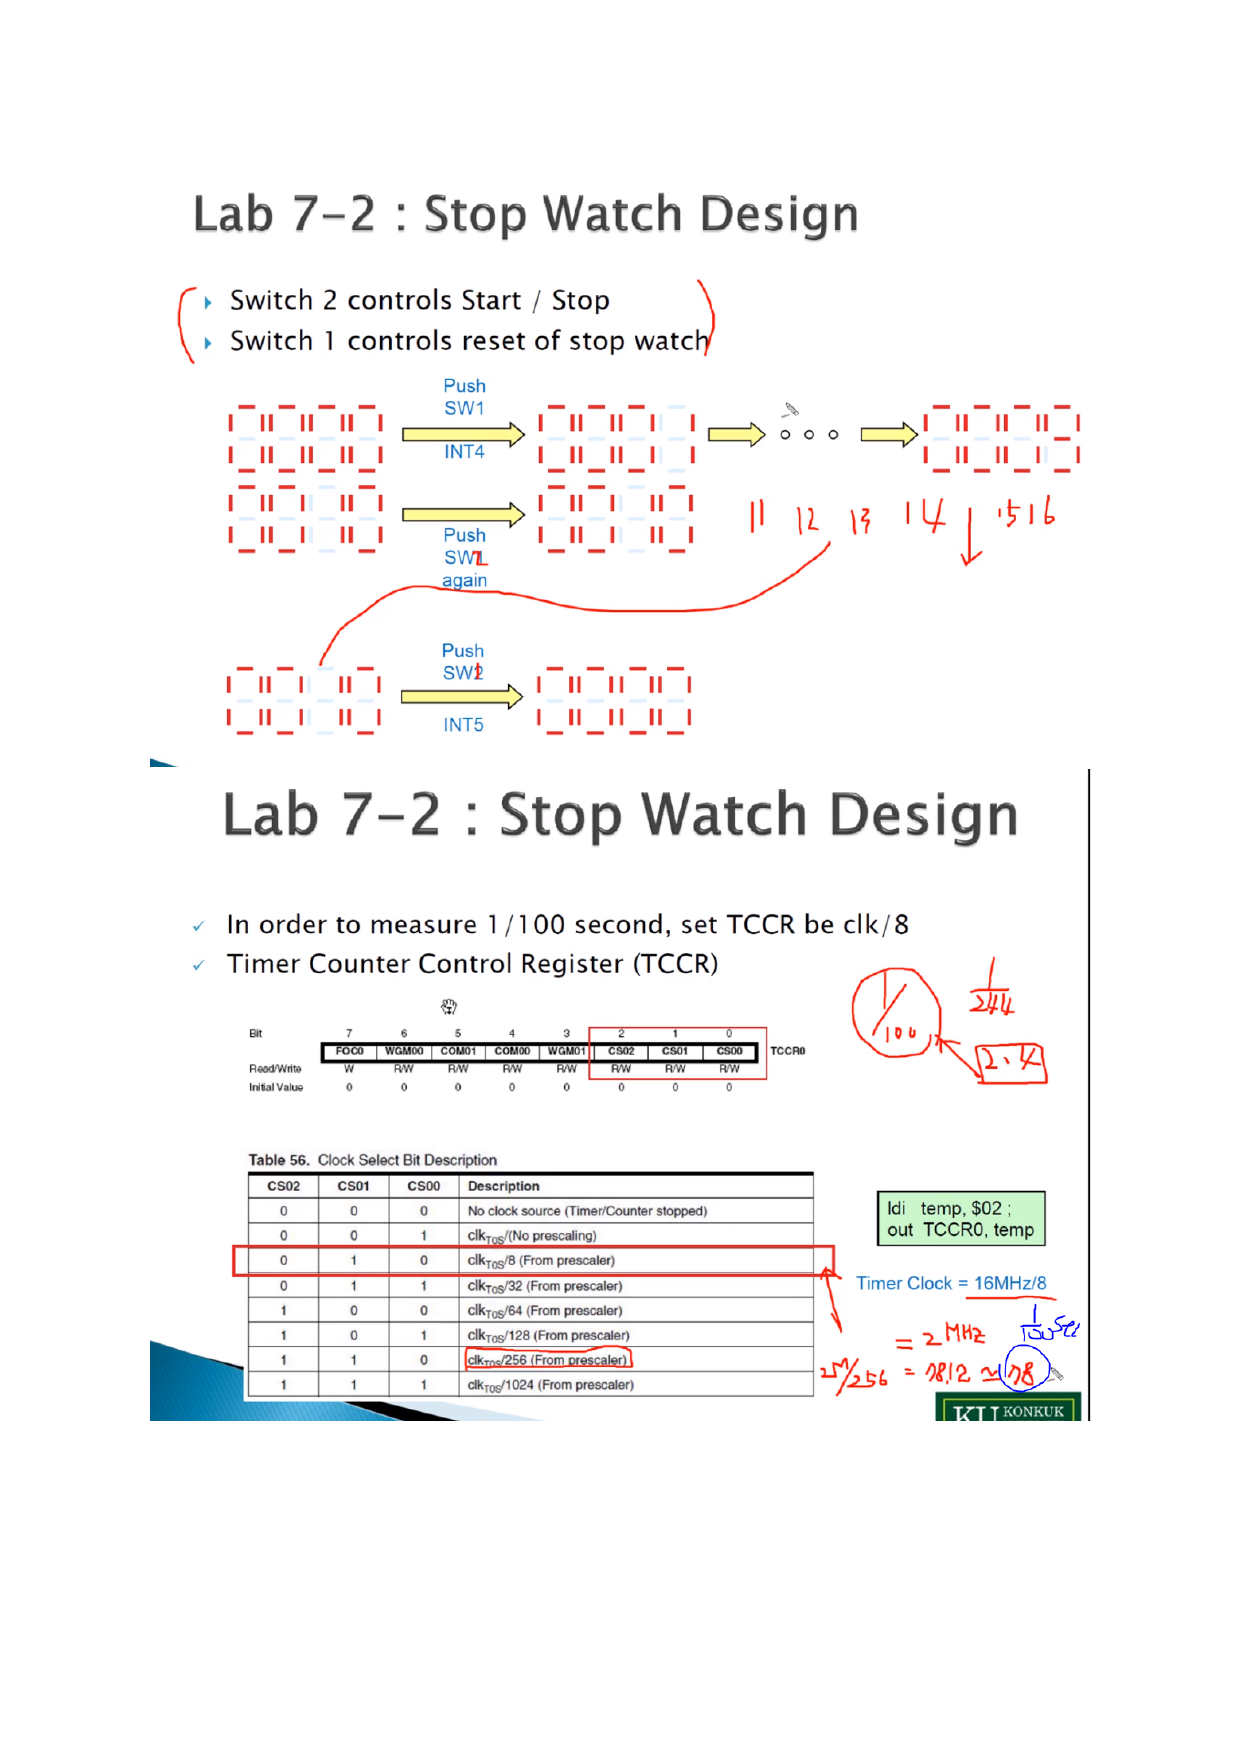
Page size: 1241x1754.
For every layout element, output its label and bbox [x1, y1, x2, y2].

picture [150, 769, 1091, 1421]
picture [150, 177, 1091, 767]
